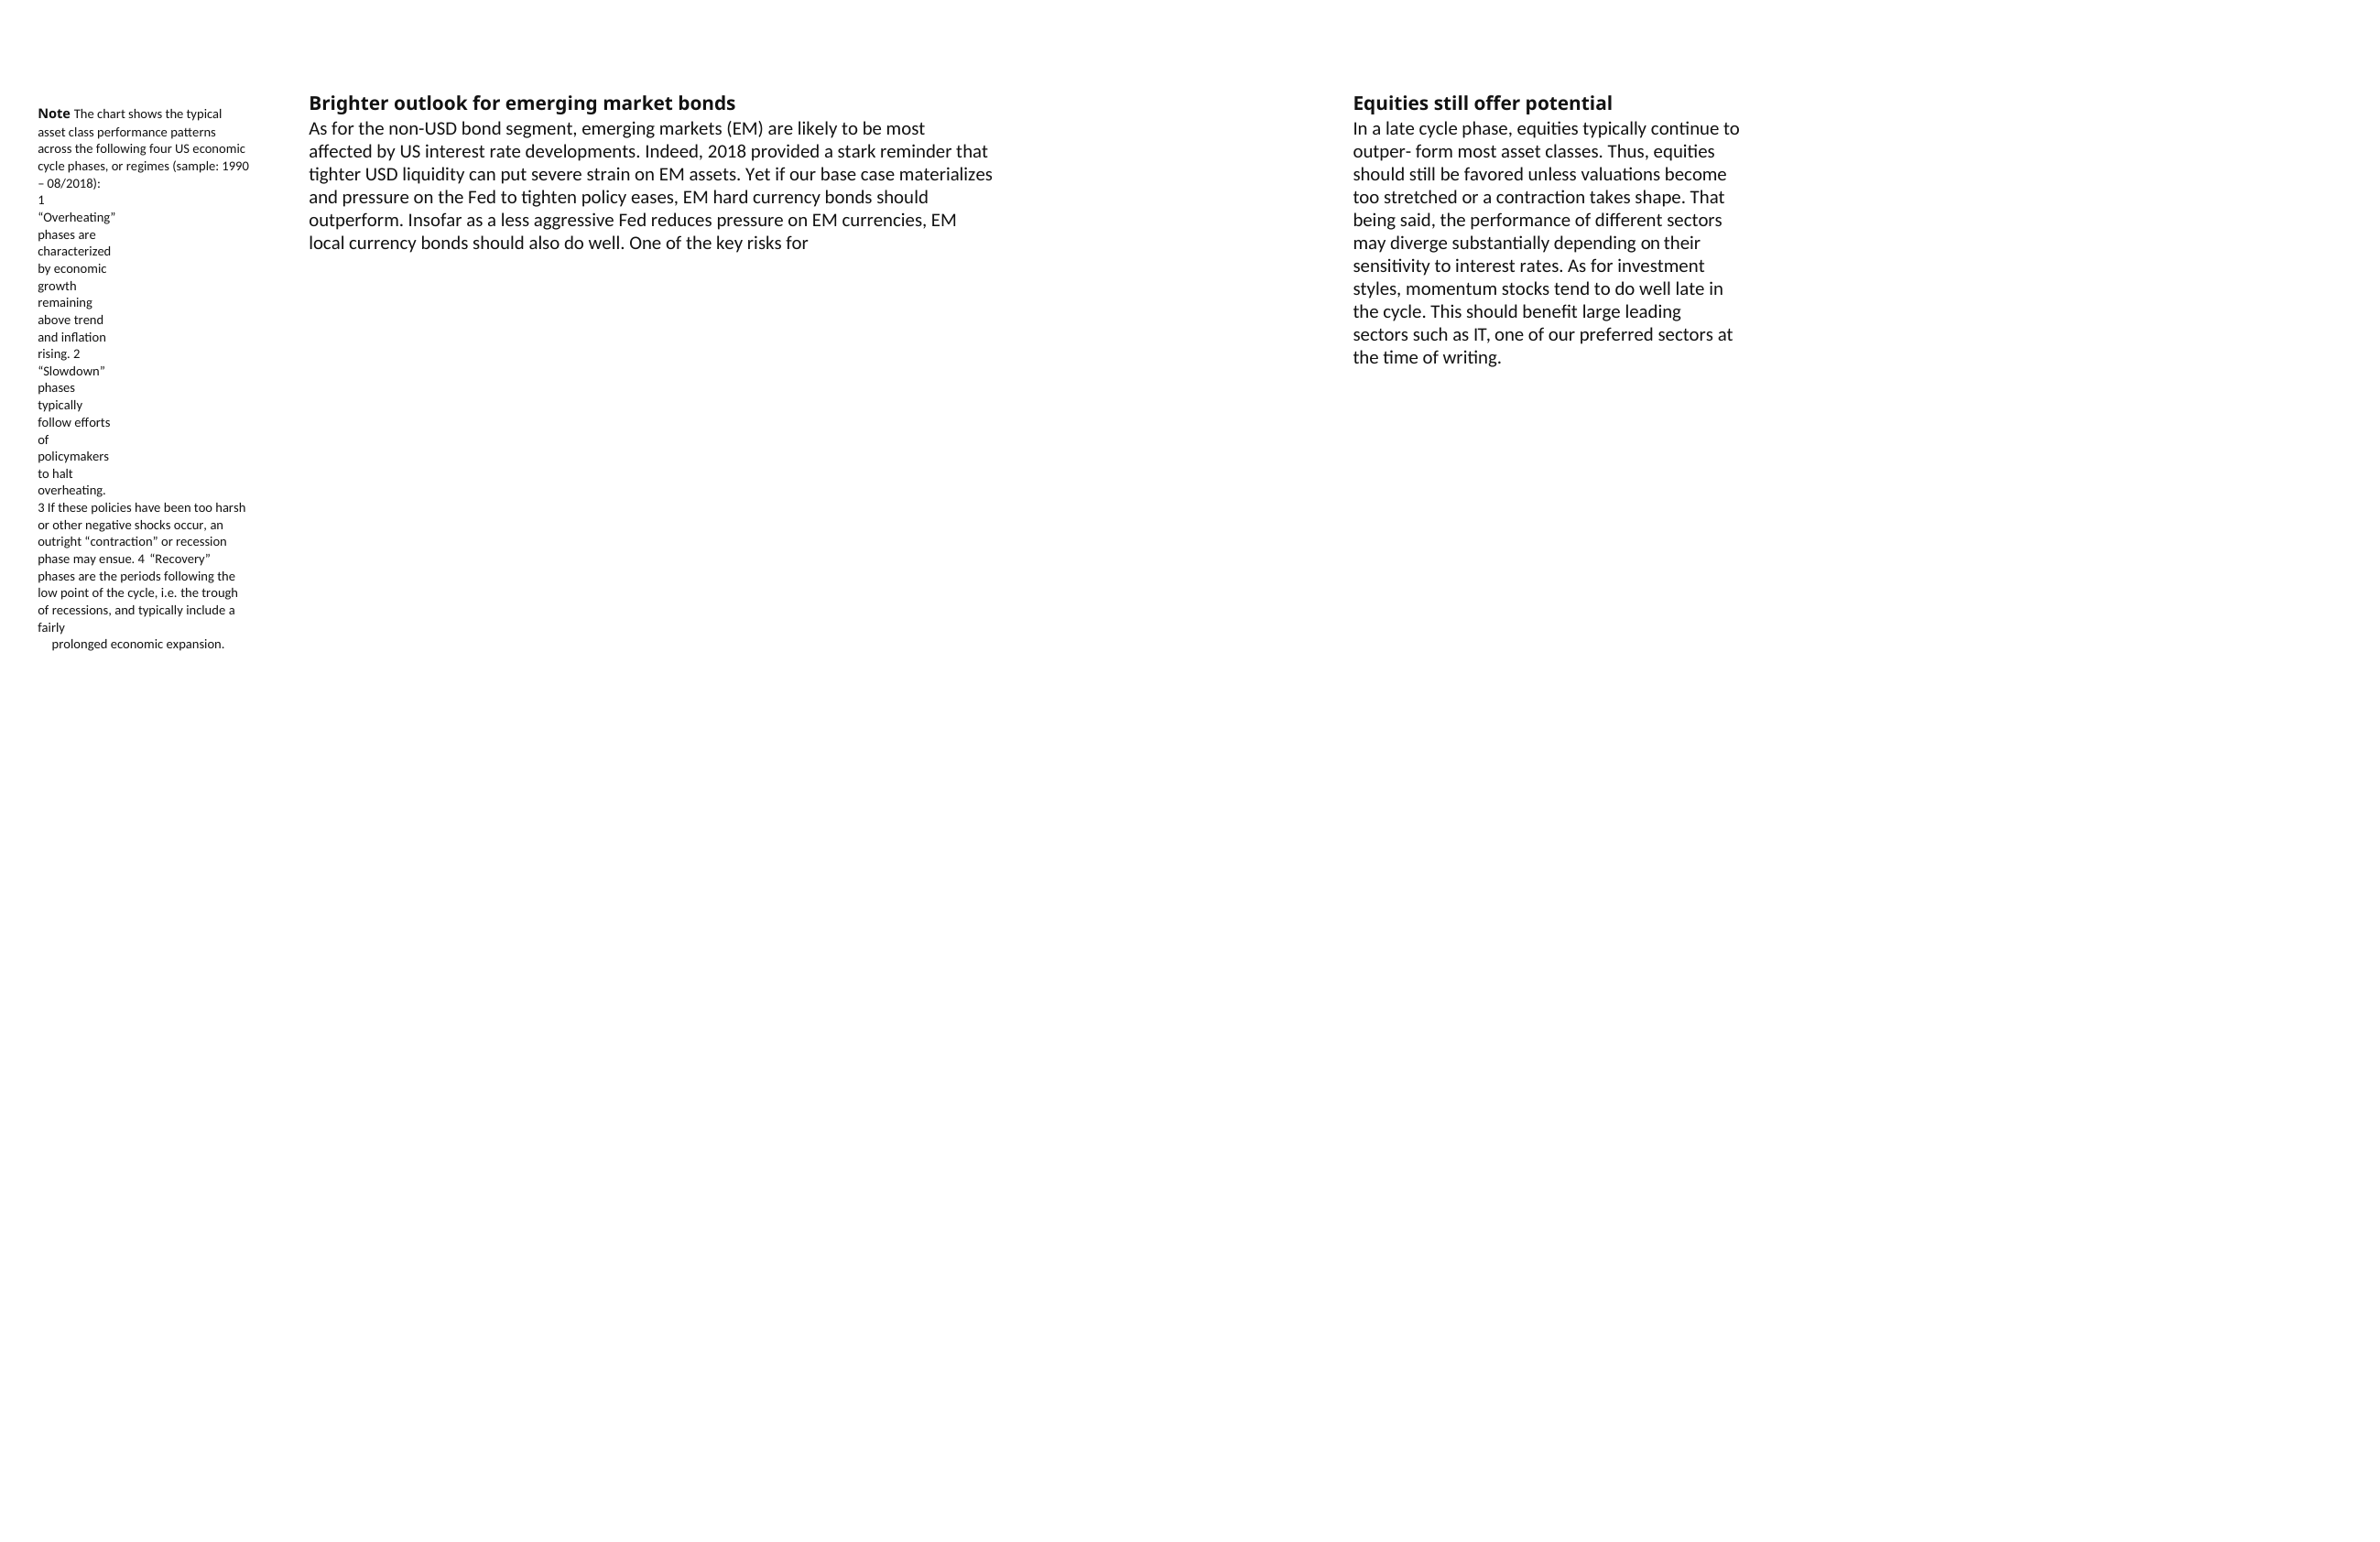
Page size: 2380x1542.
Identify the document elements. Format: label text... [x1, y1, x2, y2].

text In a late cycle phase, equities typically continue to outper- form most asset classes. Thus, equities should still be favored unless valuations become too stretched or a contraction takes shape. That being said, the performance of different sectors may diverge substantially depending on their sensitivity to interest rates. As for investment styles, momentum stocks tend to do well late in the cycle. This should benefit large leading sectors such as IT, one of our preferred sectors at the time of writing. [1353, 116, 1741, 368]
text 1 “Overheating” phases are characterized by economic growth remaining above trend and inflation rising. 2 “Slowdown” phases typically follow efforts of policymakers to halt overheating. [38, 192, 116, 498]
text 3 If these policies have been too harsh or other negative shocks occur, an outright “contraction” or recession phase may ensue. 4 “Recovery” phases are the periods following the low point of the cycle, i.e. the trough of recessions, and typically include a fairly [38, 499, 248, 635]
text Note The chart shows the typical asset class performance patterns across the following four US economic cycle phases, or regimes (sample: 1990 – 08/2018): [38, 104, 251, 191]
text prolonged economic expansion. [51, 636, 251, 652]
text As for the non-USD bond segment, emerging markets (EM) are likely to be most affected by US interest rate developments. Indeed, 2018 provided a stark reminder that tighter USD liquidity can put severe strain on EM assets. Yet if our base case materializes and pressure on the Fed to tighten policy eases, EM hard currency bonds should outperform. Insofar as a less aggressive Fed reduces pressure on EM currencies, EM local currency bonds should also do well. One of the key risks for [309, 116, 994, 254]
subtitle Brighter outlook for emerging market bonds [309, 90, 994, 115]
subtitle Equities still offer potential [1353, 90, 1808, 115]
